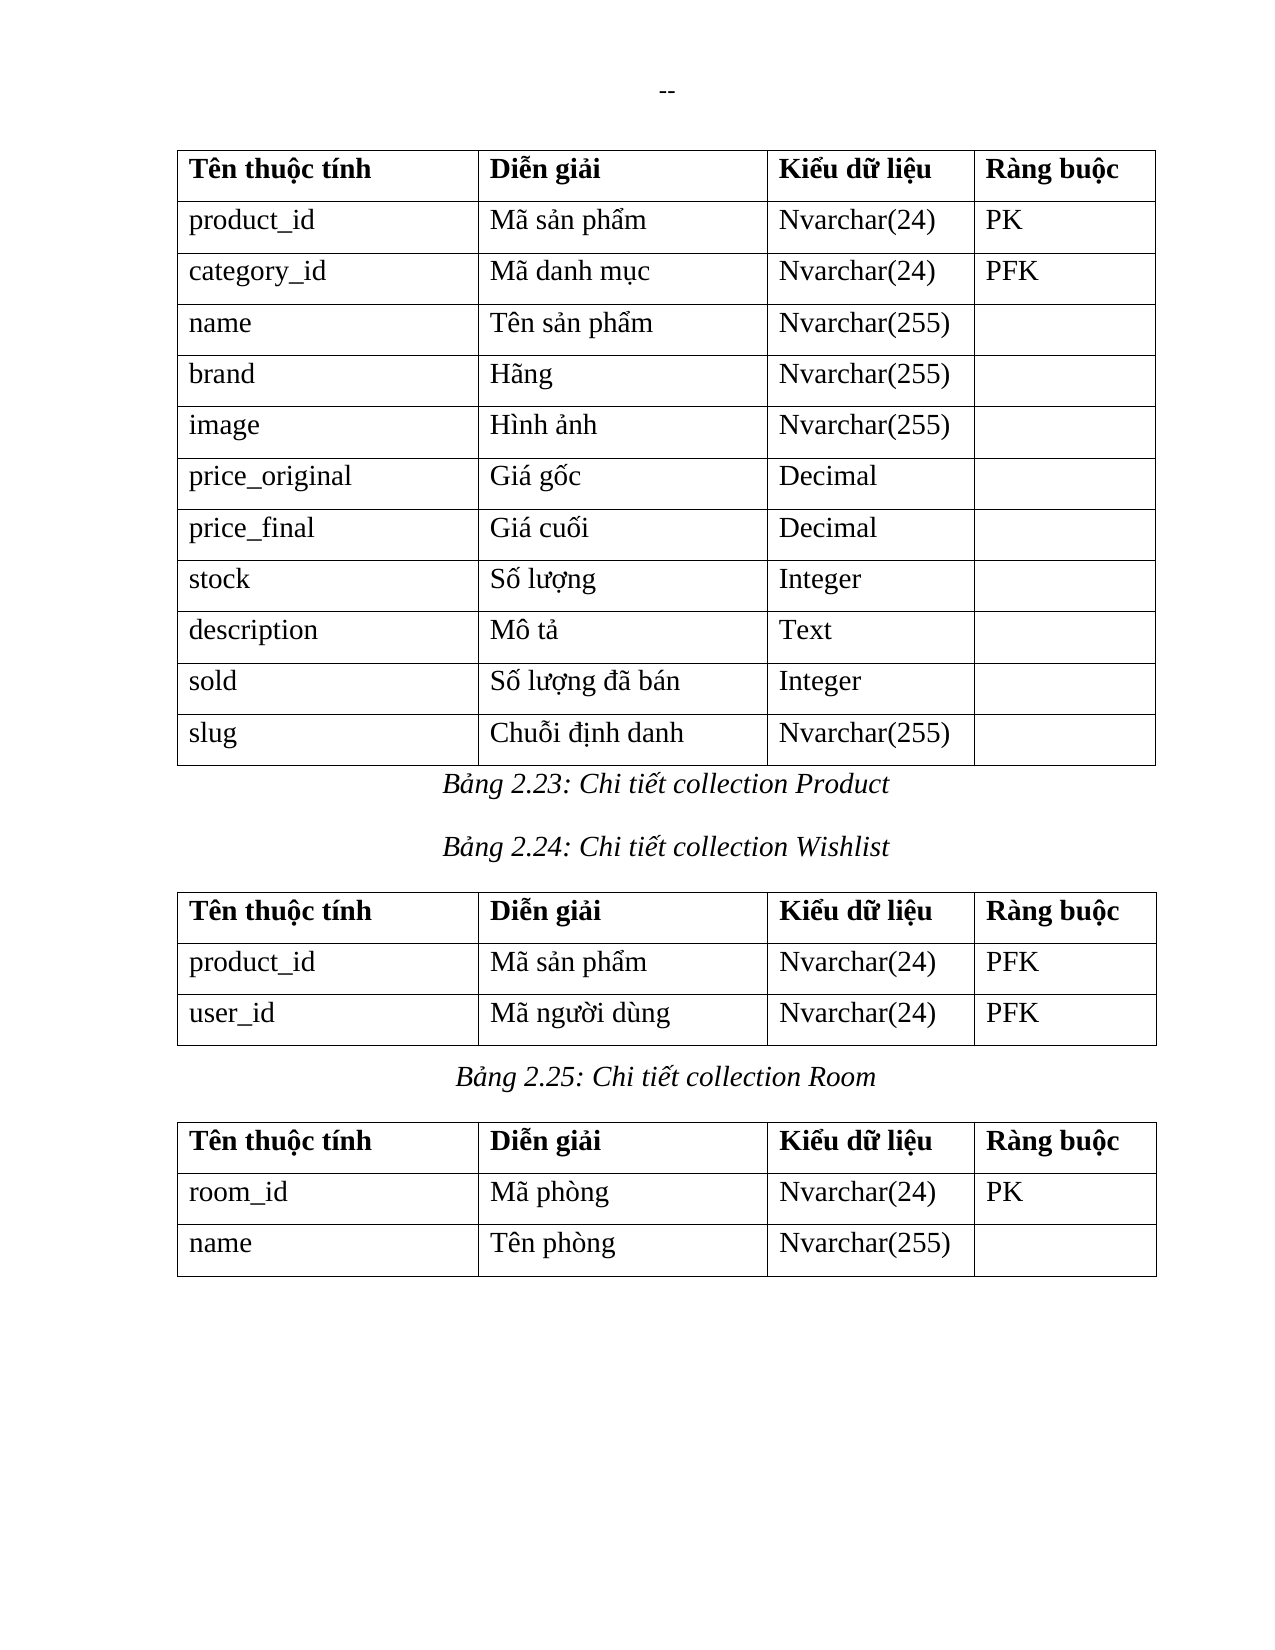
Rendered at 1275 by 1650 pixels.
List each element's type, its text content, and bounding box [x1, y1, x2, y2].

table_cell Giá gốc [479, 459, 767, 509]
table_cell Nvarchar(255) [768, 356, 974, 406]
table_cell category_id [178, 254, 478, 304]
table_cell PK [975, 202, 1155, 252]
table_cell price_original [178, 459, 478, 509]
table_cell PK [975, 1174, 1156, 1224]
table_cell [975, 356, 1155, 406]
table_cell Mã sản phẩm [479, 202, 767, 252]
table_cell price_final [178, 510, 478, 560]
table_cell Chuỗi định danh [479, 715, 767, 765]
table_cell description [178, 612, 478, 662]
table_header Ràng buộc [975, 151, 1155, 201]
table_header Diễn giải [479, 893, 767, 943]
table_cell [975, 459, 1155, 509]
table_cell sold [178, 664, 478, 714]
table_cell stock [178, 561, 478, 611]
table_cell [975, 612, 1155, 662]
table_cell Số lượng [479, 561, 767, 611]
table_cell [975, 407, 1155, 457]
table_cell PFK [975, 944, 1156, 994]
table_cell Giá cuối [479, 510, 767, 560]
table_header Tên thuộc tính [178, 151, 478, 201]
table_cell PFK [975, 995, 1156, 1045]
table_header Kiểu dữ liệu [768, 151, 974, 201]
table_cell Text [768, 612, 974, 662]
table_cell Nvarchar(24) [768, 1174, 974, 1224]
table_cell Integer [768, 664, 974, 714]
table_cell Nvarchar(24) [768, 202, 974, 252]
table_header Diễn giải [479, 1123, 767, 1173]
table_cell Mã phòng [479, 1174, 767, 1224]
table_cell Nvarchar(255) [768, 305, 974, 355]
table_cell Nvarchar(24) [768, 944, 974, 994]
table_cell [975, 664, 1155, 714]
table_cell name [178, 1225, 478, 1276]
table_cell Tên phòng [479, 1225, 767, 1276]
table_cell [975, 305, 1155, 355]
table_cell name [178, 305, 478, 355]
table_header Ràng buộc [975, 893, 1156, 943]
text Bảng 2.24: Chi tiết collection Wishlist [177, 829, 1157, 862]
table_header Tên thuộc tính [178, 893, 478, 943]
table_cell Mô tả [479, 612, 767, 662]
text Bảng 2.25: Chi tiết collection Room [177, 1059, 1157, 1092]
table_cell Nvarchar(24) [768, 254, 974, 304]
table_cell Số lượng đã bán [479, 664, 767, 714]
table_cell Hình ảnh [479, 407, 767, 457]
table_cell user_id [178, 995, 478, 1045]
table_cell [975, 561, 1155, 611]
table_cell [975, 715, 1155, 765]
table_cell [975, 510, 1155, 560]
table_cell room_id [178, 1174, 478, 1224]
table_cell Tên sản phẩm [479, 305, 767, 355]
table_header Tên thuộc tính [178, 1123, 478, 1173]
table_cell brand [178, 356, 478, 406]
table_cell image [178, 407, 478, 457]
table_header Diễn giải [479, 151, 767, 201]
table_cell product_id [178, 944, 478, 994]
table_header Kiểu dữ liệu [768, 1123, 974, 1173]
table_cell Nvarchar(255) [768, 407, 974, 457]
table_cell product_id [178, 202, 478, 252]
text Bảng 2.23: Chi tiết collection Product [177, 766, 1157, 799]
table_cell Mã người dùng [479, 995, 767, 1045]
table_cell Decimal [768, 459, 974, 509]
table_cell Mã danh mục [479, 254, 767, 304]
table_cell slug [178, 715, 478, 765]
table_cell PFK [975, 254, 1155, 304]
table_cell Mã sản phẩm [479, 944, 767, 994]
table_cell Nvarchar(255) [768, 715, 974, 765]
table_cell Hãng [479, 356, 767, 406]
table_cell [975, 1225, 1156, 1276]
table_header Ràng buộc [975, 1123, 1156, 1173]
table_cell Nvarchar(24) [768, 995, 974, 1045]
table_cell Integer [768, 561, 974, 611]
table_header Kiểu dữ liệu [768, 893, 974, 943]
table_cell Decimal [768, 510, 974, 560]
table_cell Nvarchar(255) [768, 1225, 974, 1276]
